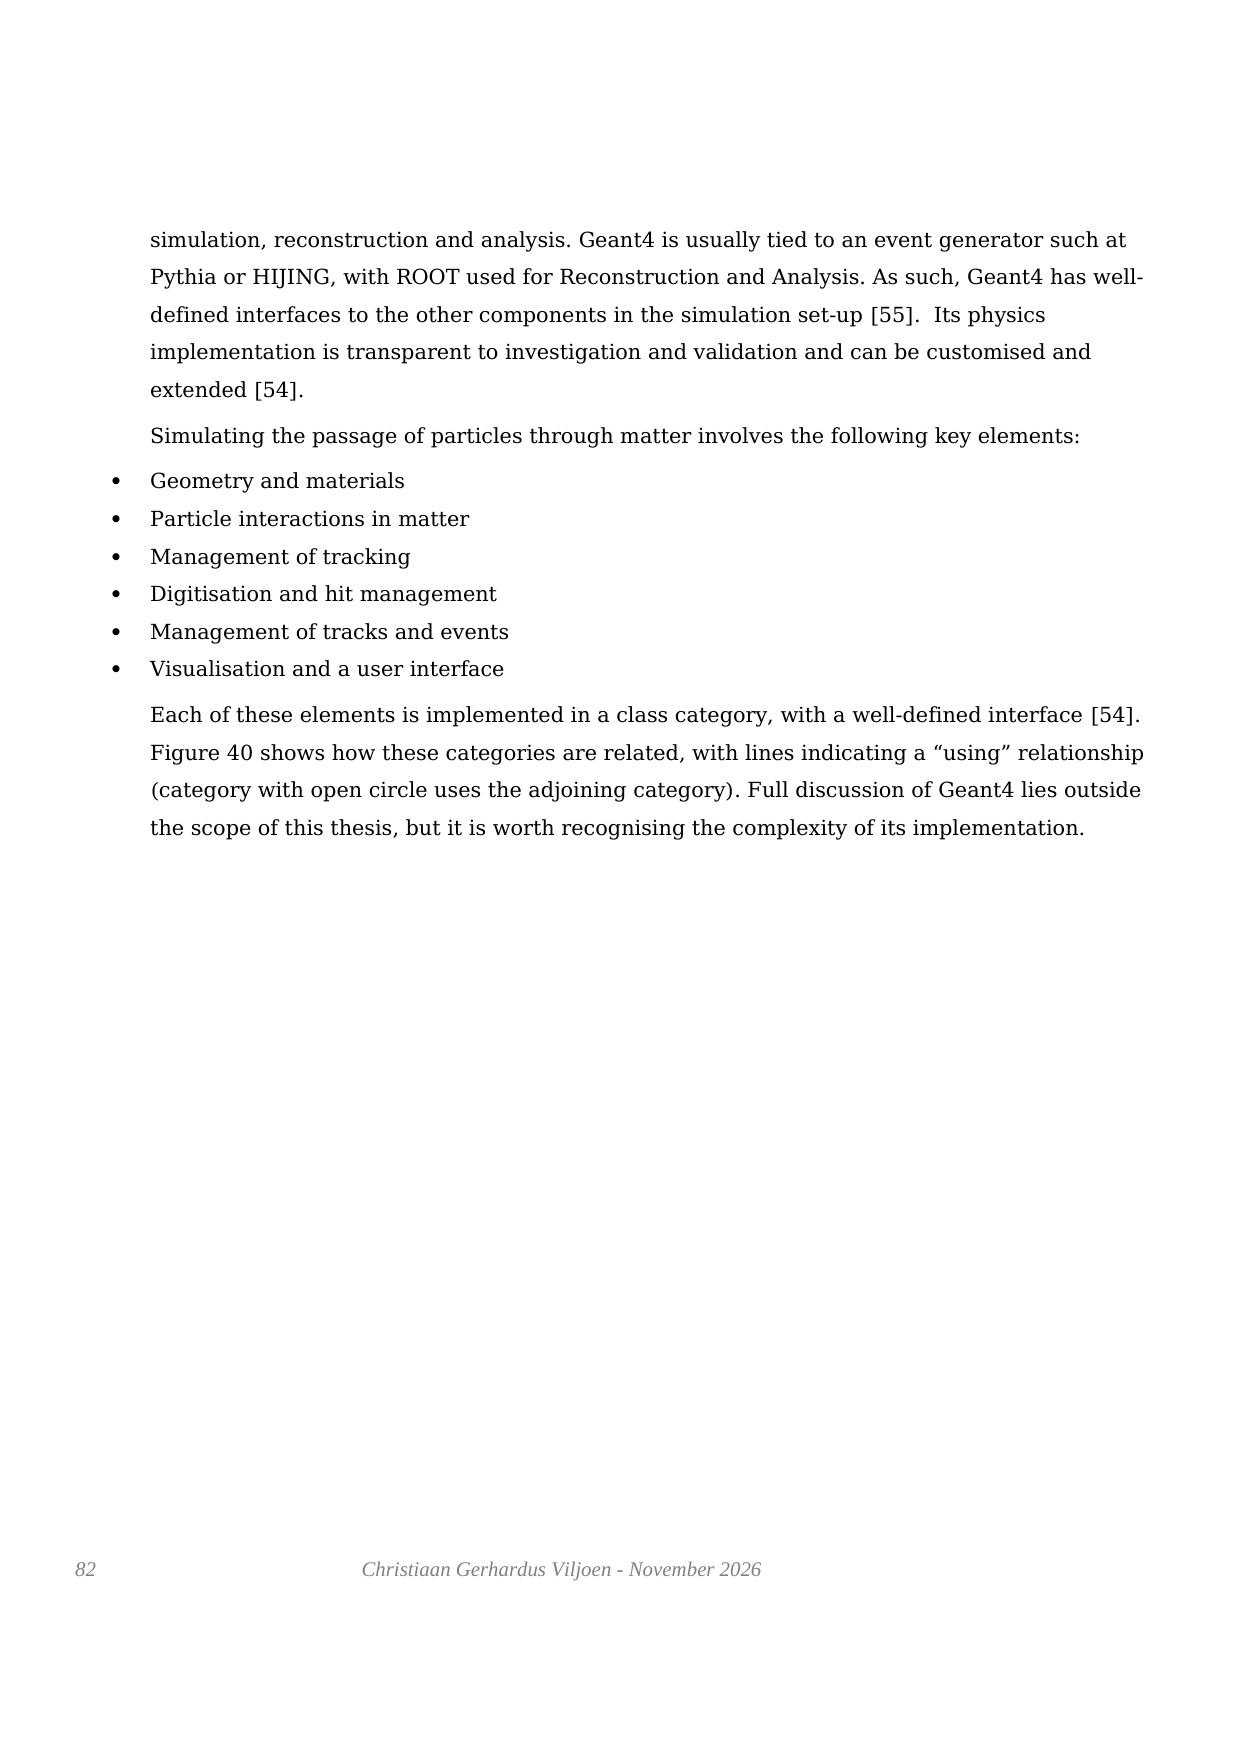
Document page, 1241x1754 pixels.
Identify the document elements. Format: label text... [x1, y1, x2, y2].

list Visualisation and a user interface [112, 656, 1165, 681]
list Geometry and materials [112, 468, 1165, 493]
list Management of tracks and events [112, 619, 1165, 644]
text Each of these elements is implemented in a class category, with a well-defined interface . Figure 40 shows how these categories are related, with lines indicating a “using” relationship (category with open circle uses the adjoining category). Full discussion of Geant4 lies outside the scope of this thesis, but it is worth recognising the complexity of its implementation. [150, 702, 1165, 840]
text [150, 227, 1165, 402]
list Digitisation and hit management [112, 581, 1165, 606]
list Particle interactions in matter [112, 506, 1165, 531]
list Management of tracking [112, 543, 1165, 568]
text Simulating the passage of particles through matter involves the following key elements: [150, 422, 1165, 447]
